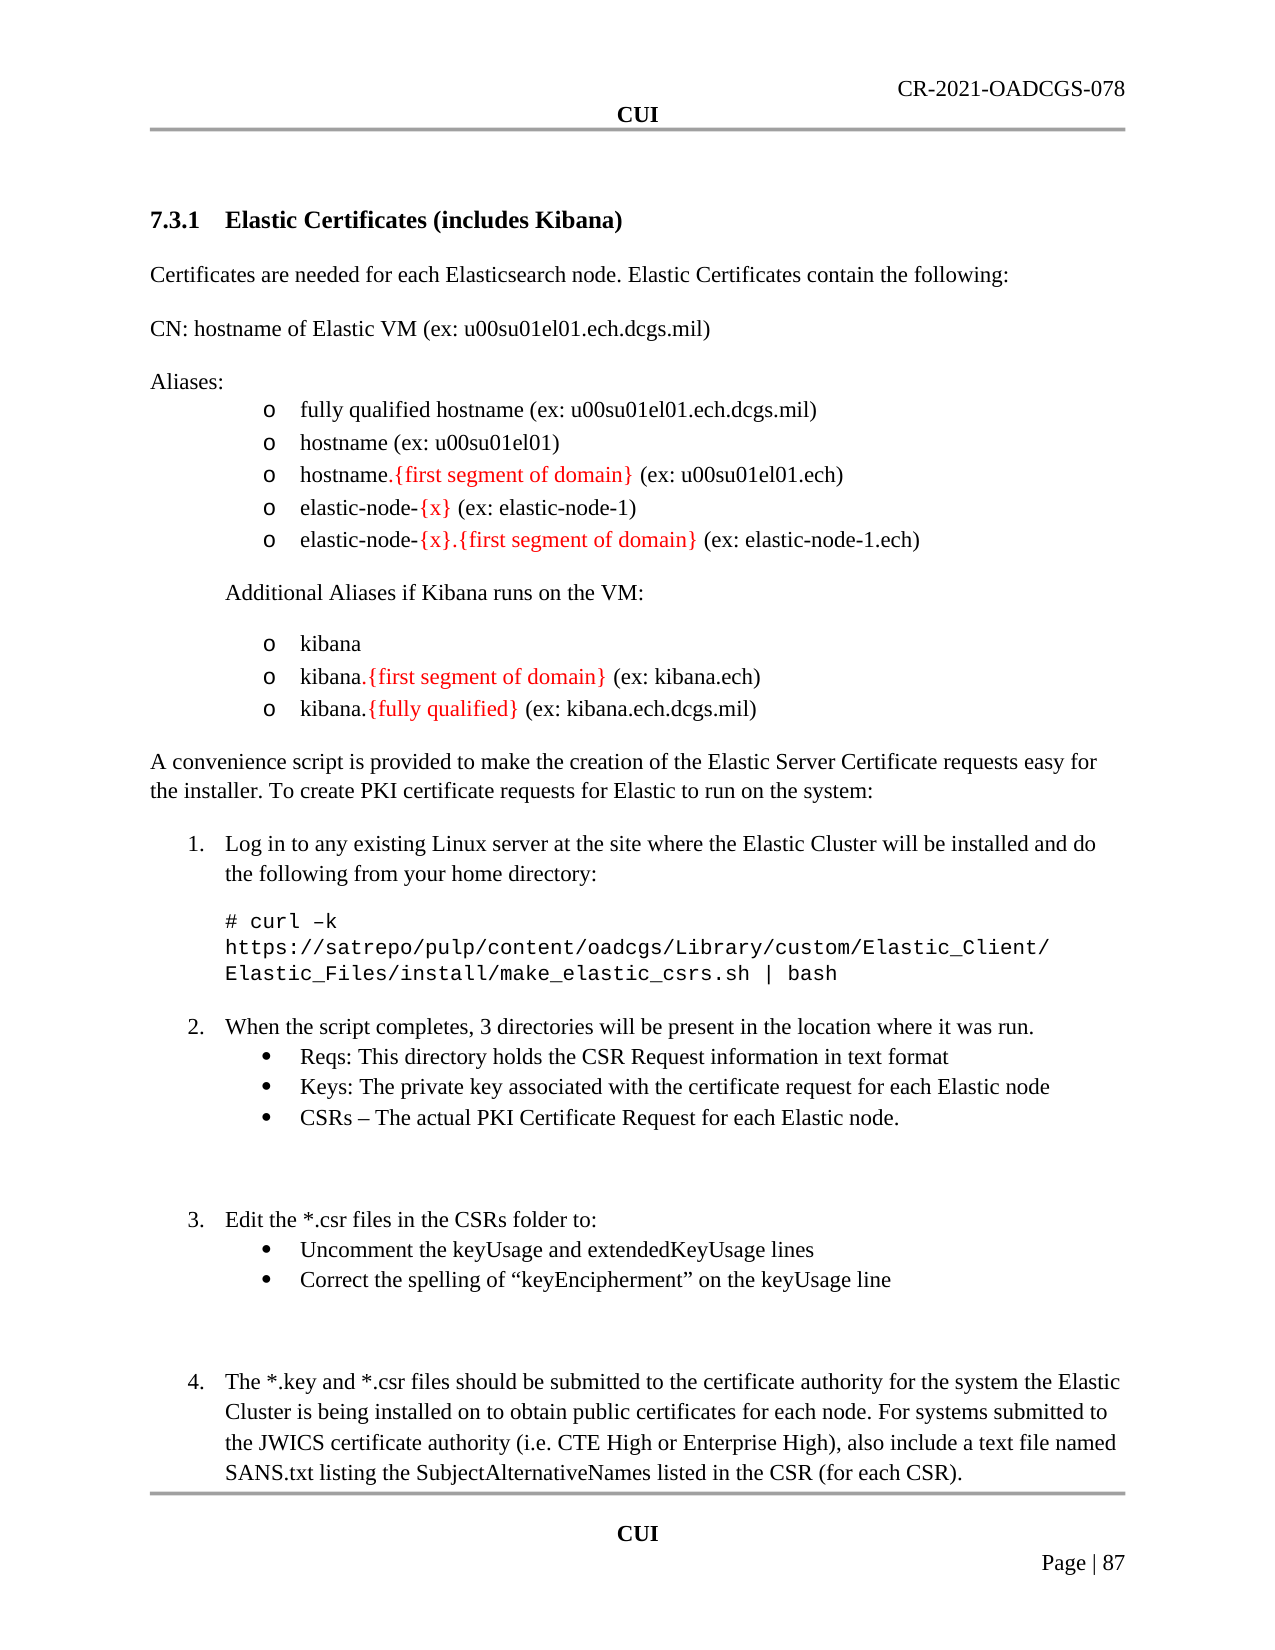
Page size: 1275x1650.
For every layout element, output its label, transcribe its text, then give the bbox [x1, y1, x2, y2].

subtitle Elastic Certificates (includes Kibana) [150, 205, 1125, 234]
list Edit the *.csr files in the CSRs folder to: [187, 1206, 1125, 1232]
list When the script completes, 3 directories will be present in the location where it was run. [187, 1013, 1125, 1039]
list The *.key and *.csr files should be submitted to the certificate authority for the system the Elastic Cluster is being installed on to obtain public certificates for each node. For systems submitted to the JWICS certificate authority (i.e. CTE High or Enterprise High), also include a text file named SANS.txt listing the SubjectAlternativeNames listed in the CSR (for each CSR). [187, 1368, 1125, 1485]
list CSRs – The actual PKI Certificate Request for each Elastic node. [262, 1104, 1125, 1130]
list Correct the spelling of “keyEncipherment” on the keyUsage line [262, 1266, 1125, 1292]
text Aliases: [150, 368, 1125, 394]
text # curl –k https://satrepo/pulp/content/oadcgs/Library/custom/Elastic_Client/Elastic_Files/install/make_elastic_csrs.sh | bash [225, 911, 1125, 986]
list elastic-node-{x} (ex: elastic-node-1) [262, 494, 1125, 522]
list elastic-node-{x}.{first segment of domain} (ex: elastic-node-1.ech) [262, 526, 1125, 554]
text CN: hostname of Elastic VM (ex: u00su01el01.ech.dcgs.mil) [150, 314, 1125, 341]
list hostname.{first segment of domain} (ex: u00su01el01.ech) [262, 461, 1125, 489]
list fully qualified hostname (ex: u00su01el01.ech.dcgs.mil) [262, 396, 1125, 425]
list kibana [262, 630, 1125, 658]
list kibana.{fully qualified} (ex: kibana.ech.dcgs.mil) [262, 695, 1125, 723]
text A convenience script is provided to make the creation of the Elastic Server Certificate requests easy for the installer. To create PKI certificate requests for Elastic to run on the system: [150, 748, 1125, 803]
text Additional Aliases if Kibana runs on the VM: [225, 579, 1125, 606]
list Uncomment the keyUsage and extendedKeyUsage lines [262, 1236, 1125, 1262]
list Keys: The private key associated with the certificate request for each Elastic node [262, 1073, 1125, 1100]
list Reqs: This directory holds the CSR Request information in text format [262, 1043, 1125, 1069]
list kibana.{first segment of domain} (ex: kibana.ech) [262, 663, 1125, 691]
list hostname (ex: u00su01el01) [262, 429, 1125, 457]
text Certificates are needed for each Elasticsearch node. Elastic Certificates contain the following: [150, 261, 1125, 287]
list Log in to any existing Linux server at the site where the Elastic Cluster will be installed and do the following from your home directory: [187, 830, 1125, 887]
